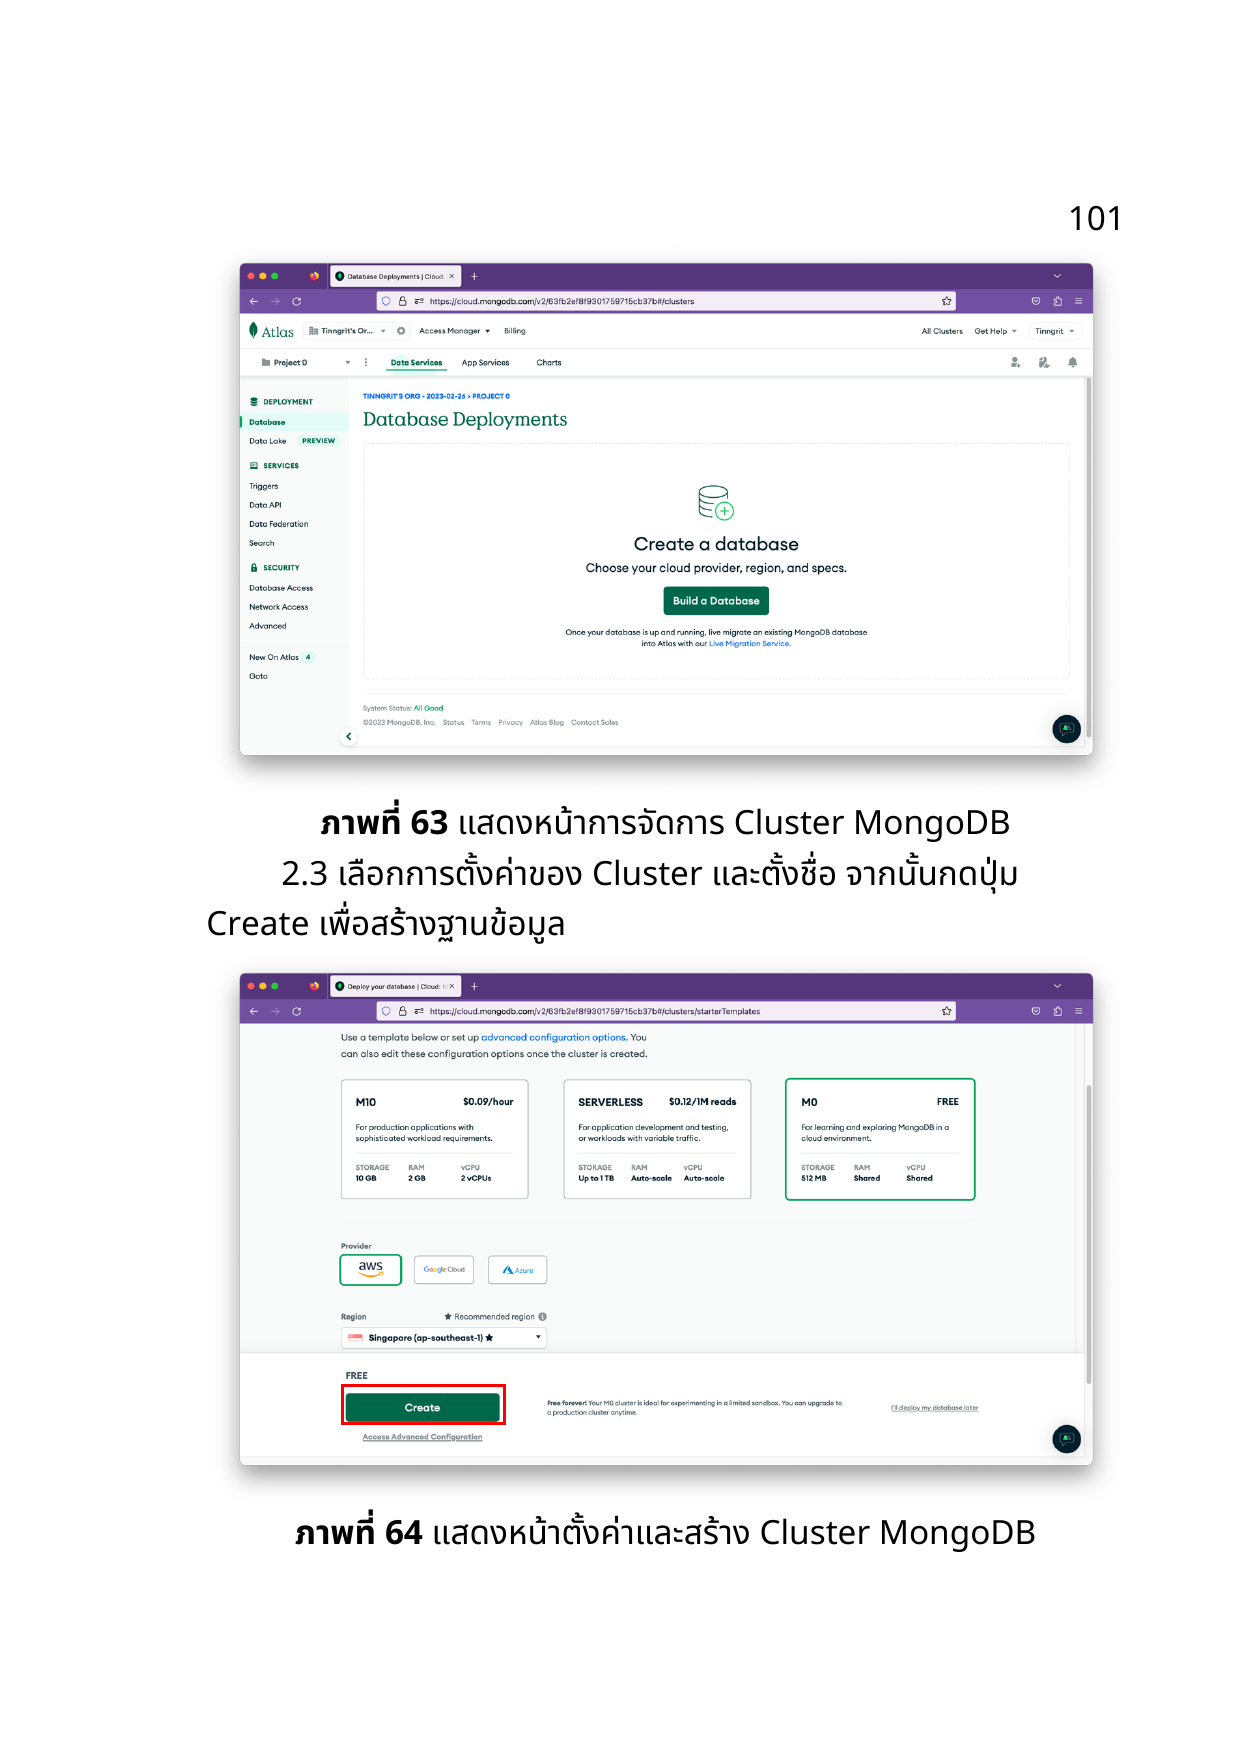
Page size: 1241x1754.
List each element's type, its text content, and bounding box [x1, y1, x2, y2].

text ภาพที่ 64 แสดงหน้าตั้งค่าและสร้าง Cluster MongoDB [206, 1509, 1125, 1559]
picture [206, 240, 1125, 799]
picture [206, 950, 1125, 1509]
text 2.3 เลือกการตั้งค่าของ Cluster และตั้งชื่อ จากนั้นกดปุ่ม Create เพื่อสร้างฐานข้อมูล [206, 849, 1125, 950]
text ภาพที่ 63 แสดงหน้าการจัดการ Cluster MongoDB [206, 799, 1125, 849]
